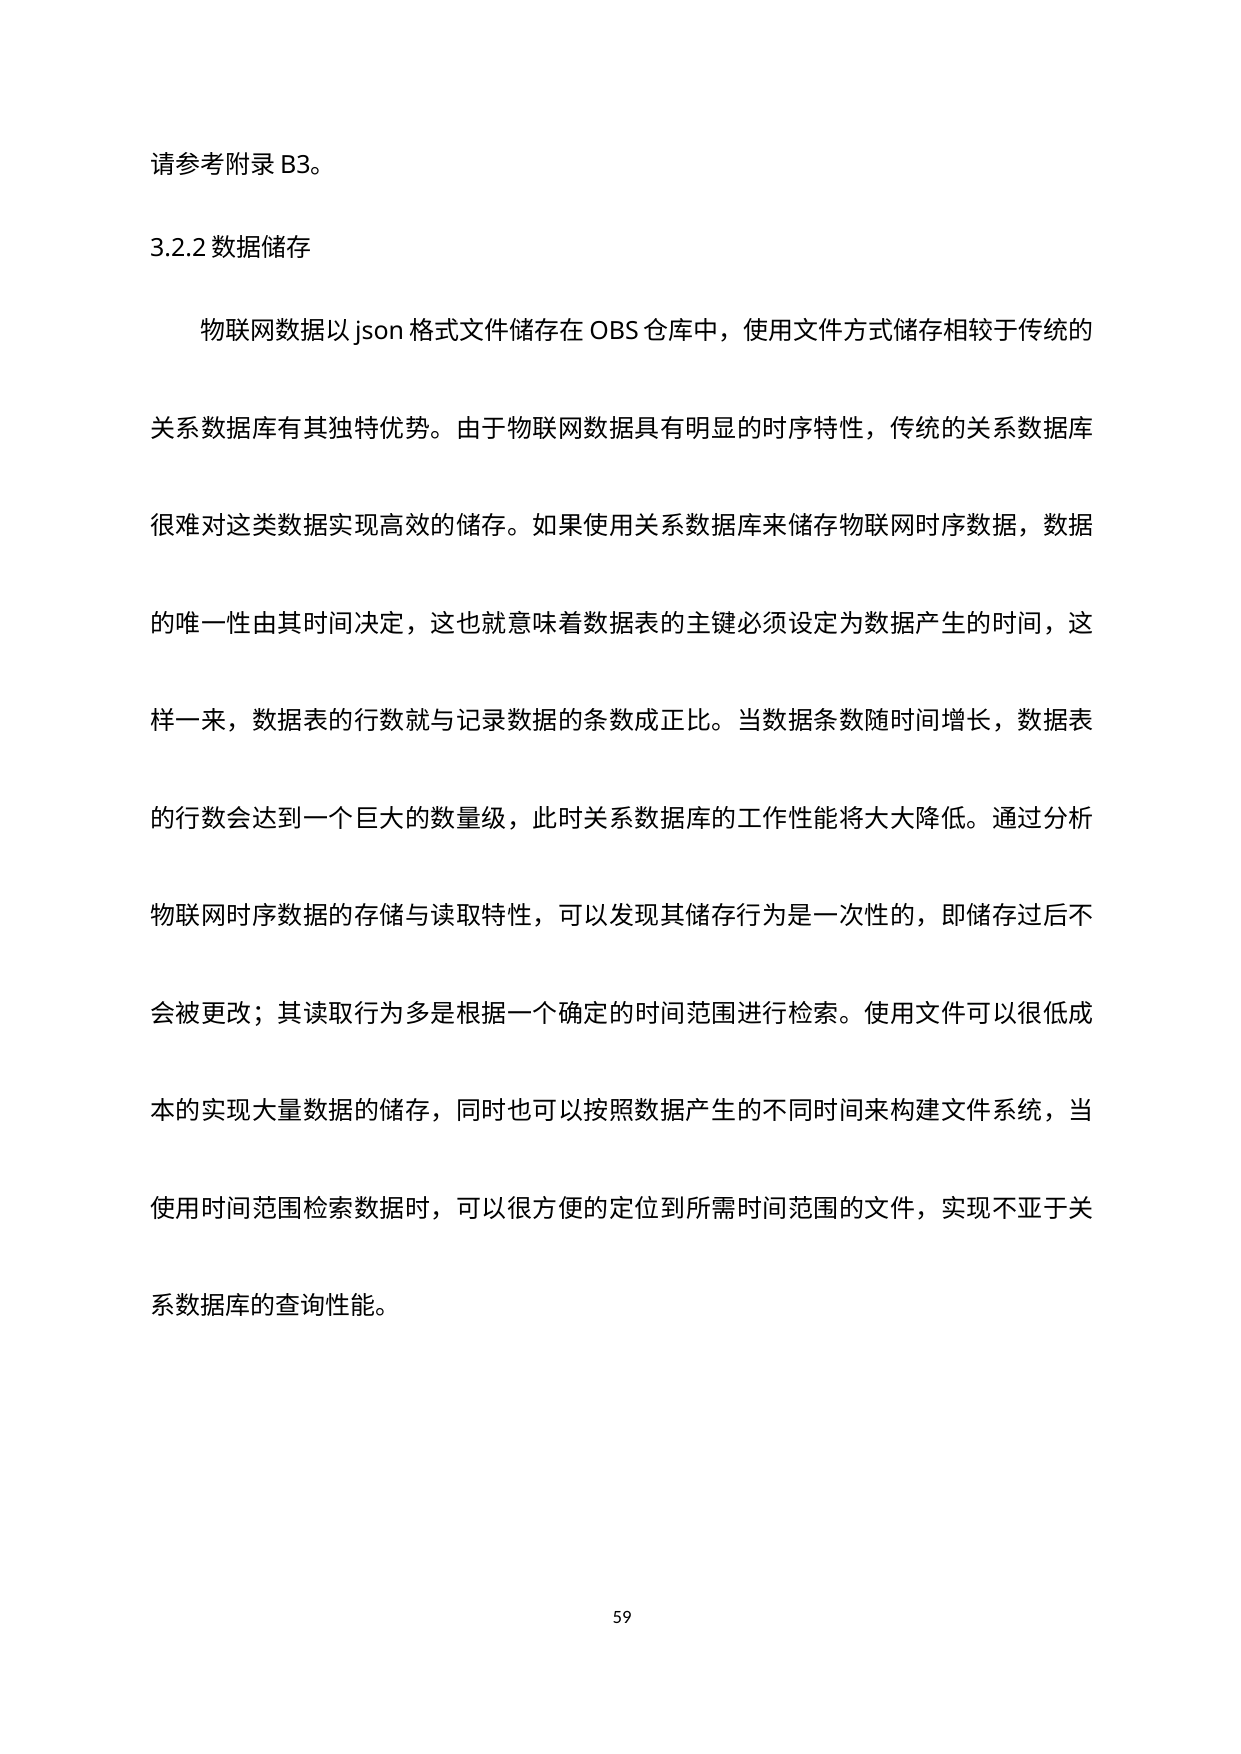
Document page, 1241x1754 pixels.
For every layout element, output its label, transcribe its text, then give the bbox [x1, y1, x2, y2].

text 物联网数据以json格式文件储存在OBS仓库中，使用文件方式储存相较于传统的关系数据库有其独特优势。由于物联网数据具有明显的时序特性，传统的关系数据库很难对这类数据实现高效的储存。如果使用关系数据库来储存物联网时序数据，数据的唯一性由其时间决定，这也就意味着数据表的主键必须设定为数据产生的时间，这样一来，数据表的行数就与记录数据的条数成正比。当数据条数随时间增长，数据表的行数会达到一个巨大的数量级，此时关系数据库的工作性能将大大降低。通过分析物联网时序数据的存储与读取特性，可以发现其储存行为是一次性的，即储存过后不会被更改；其读取行为多是根据一个确定的时间范围进行检索。使用文件可以很低成本的实现大量数据的储存，同时也可以按照数据产生的不同时间来构建文件系统，当使用时间范围检索数据时，可以很方便的定位到所需时间范围的文件，实现不亚于关系数据库的查询性能。 [150, 296, 1094, 1336]
text 3.2.2数据储存 [150, 213, 1094, 278]
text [150, 130, 1094, 195]
